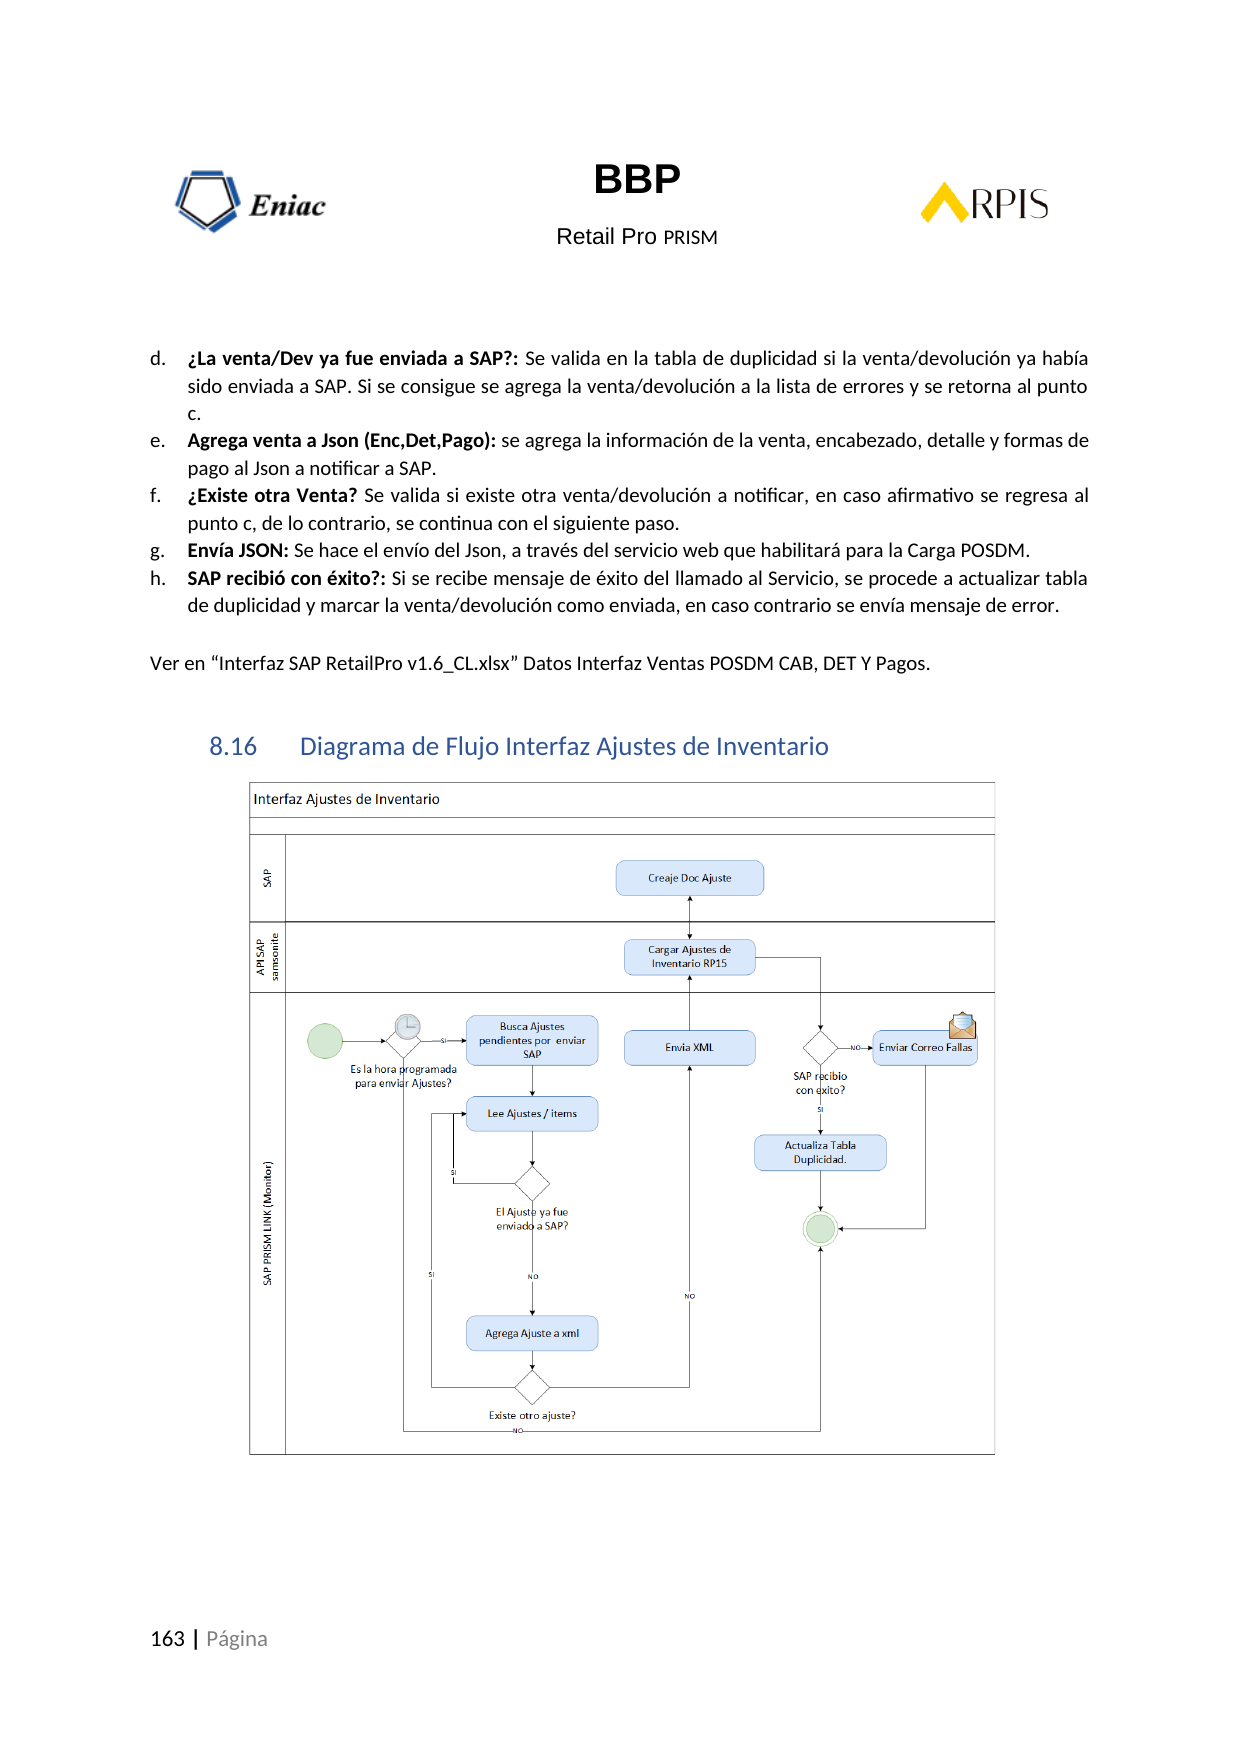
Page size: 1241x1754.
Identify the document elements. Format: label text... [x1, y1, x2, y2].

text Ver en “Interfaz SAP RetailPro v1.6_CL.xlsx” Datos Interfaz Ventas POSDM CAB, DET Y Pagos. [150, 650, 1090, 675]
list Envía JSON: Se hace el envío del Json, a través del servicio web que habilitará para la Carga POSDM. [150, 537, 1090, 563]
list ¿La venta/Dev ya fue enviada a SAP?: Se valida en la tabla de duplicidad si la venta/devolución ya había sido enviada a SAP. Si se consigue se agrega la venta/devolución a la lista de errores y se retorna al punto c. [150, 346, 1090, 426]
picture [172, 164, 331, 240]
picture [245, 781, 995, 1455]
list Agrega venta a Json (Enc,Det,Pago): se agrega la información de la venta, encabezado, detalle y formas de pago al Json a notificar a SAP. [150, 428, 1090, 481]
list Diagrama de Flujo Interfaz Ajustes de Inventario [209, 729, 1090, 762]
list ¿Existe otra Venta? Se valida si existe otra venta/devolución a notificar, en caso afirmativo se regresa al punto c, de lo contrario, se continua con el siguiente paso. [150, 482, 1090, 535]
picture [920, 180, 1048, 225]
list SAP recibió con éxito?: Si se recibe mensaje de éxito del llamado al Servicio, se procede a actualizar tabla de duplicidad y marcar la venta/devolución como enviada, en caso contrario se envía mensaje de error. [150, 565, 1090, 617]
